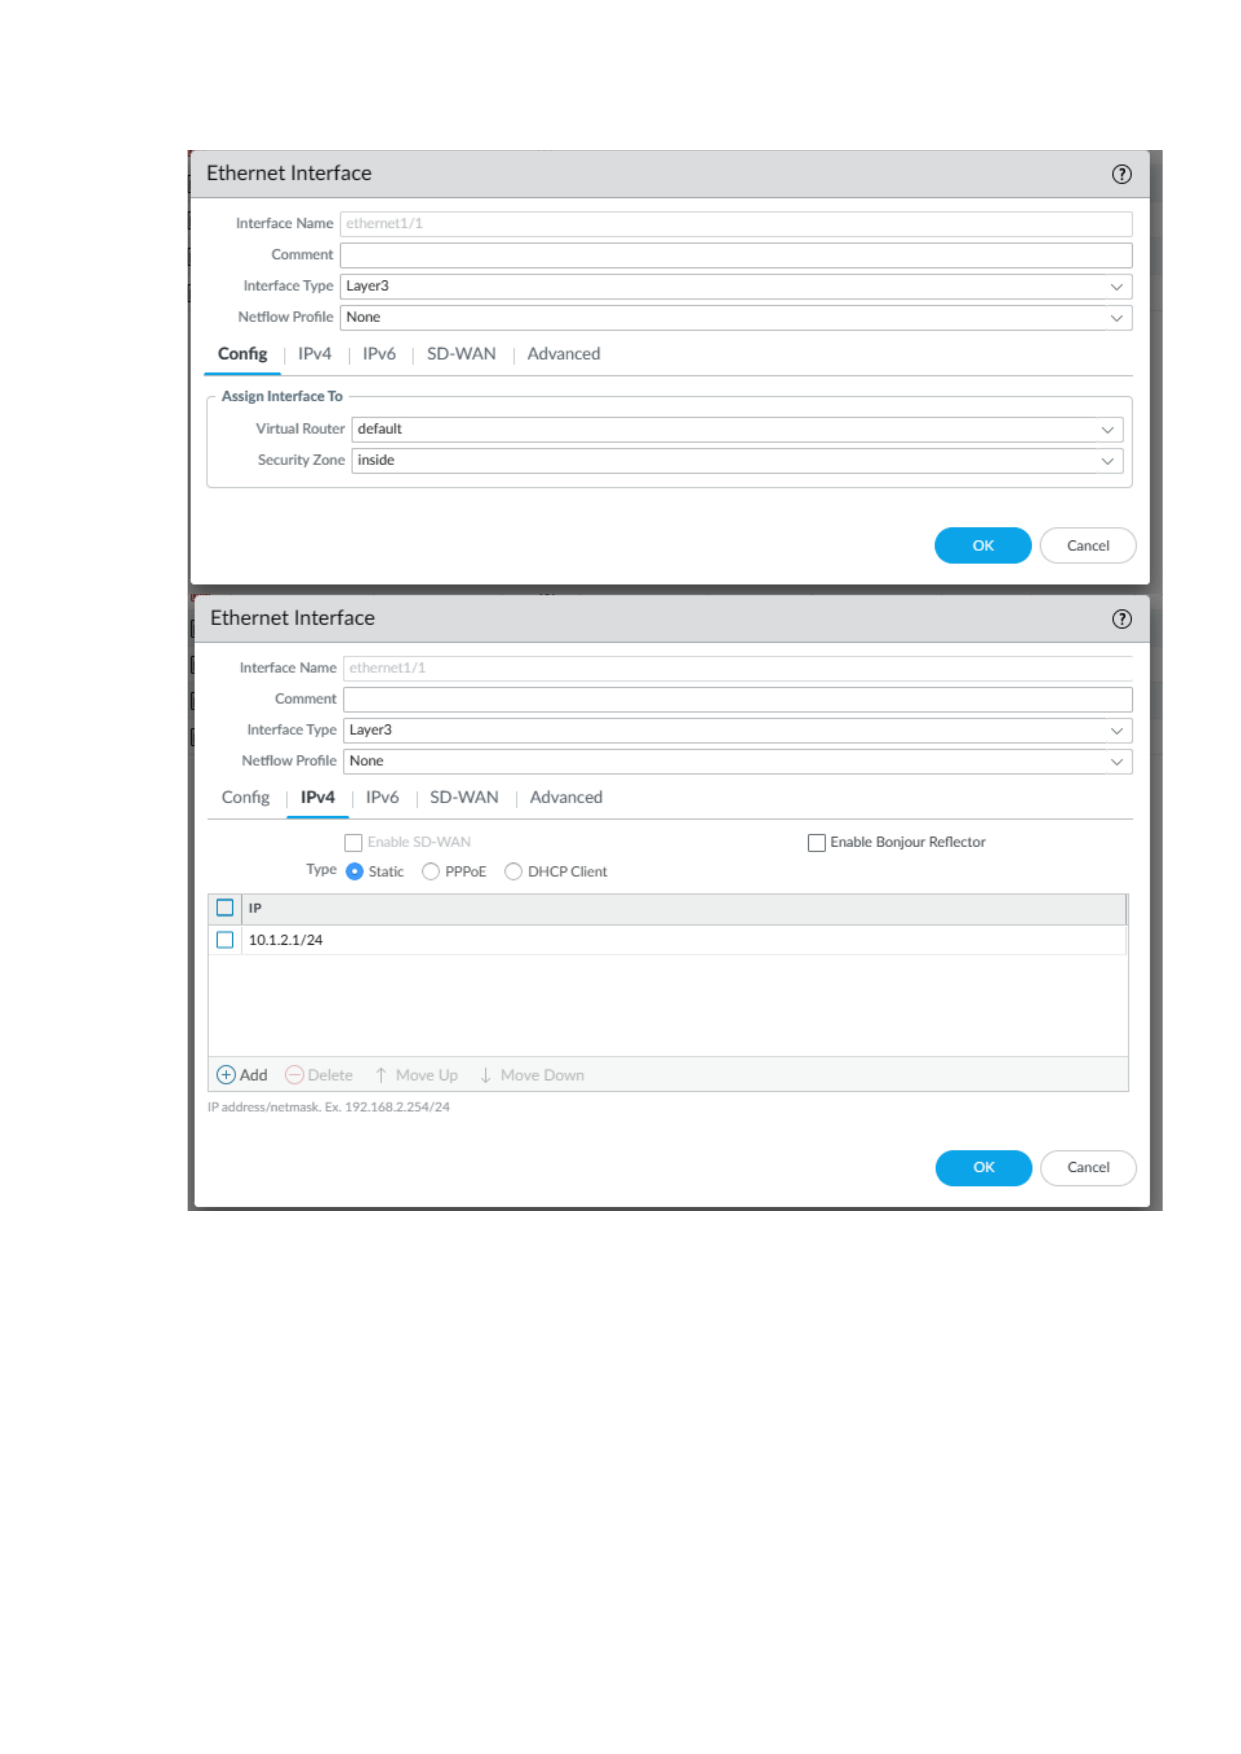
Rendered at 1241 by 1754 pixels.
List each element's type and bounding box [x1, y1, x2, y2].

picture [187, 150, 1163, 1211]
